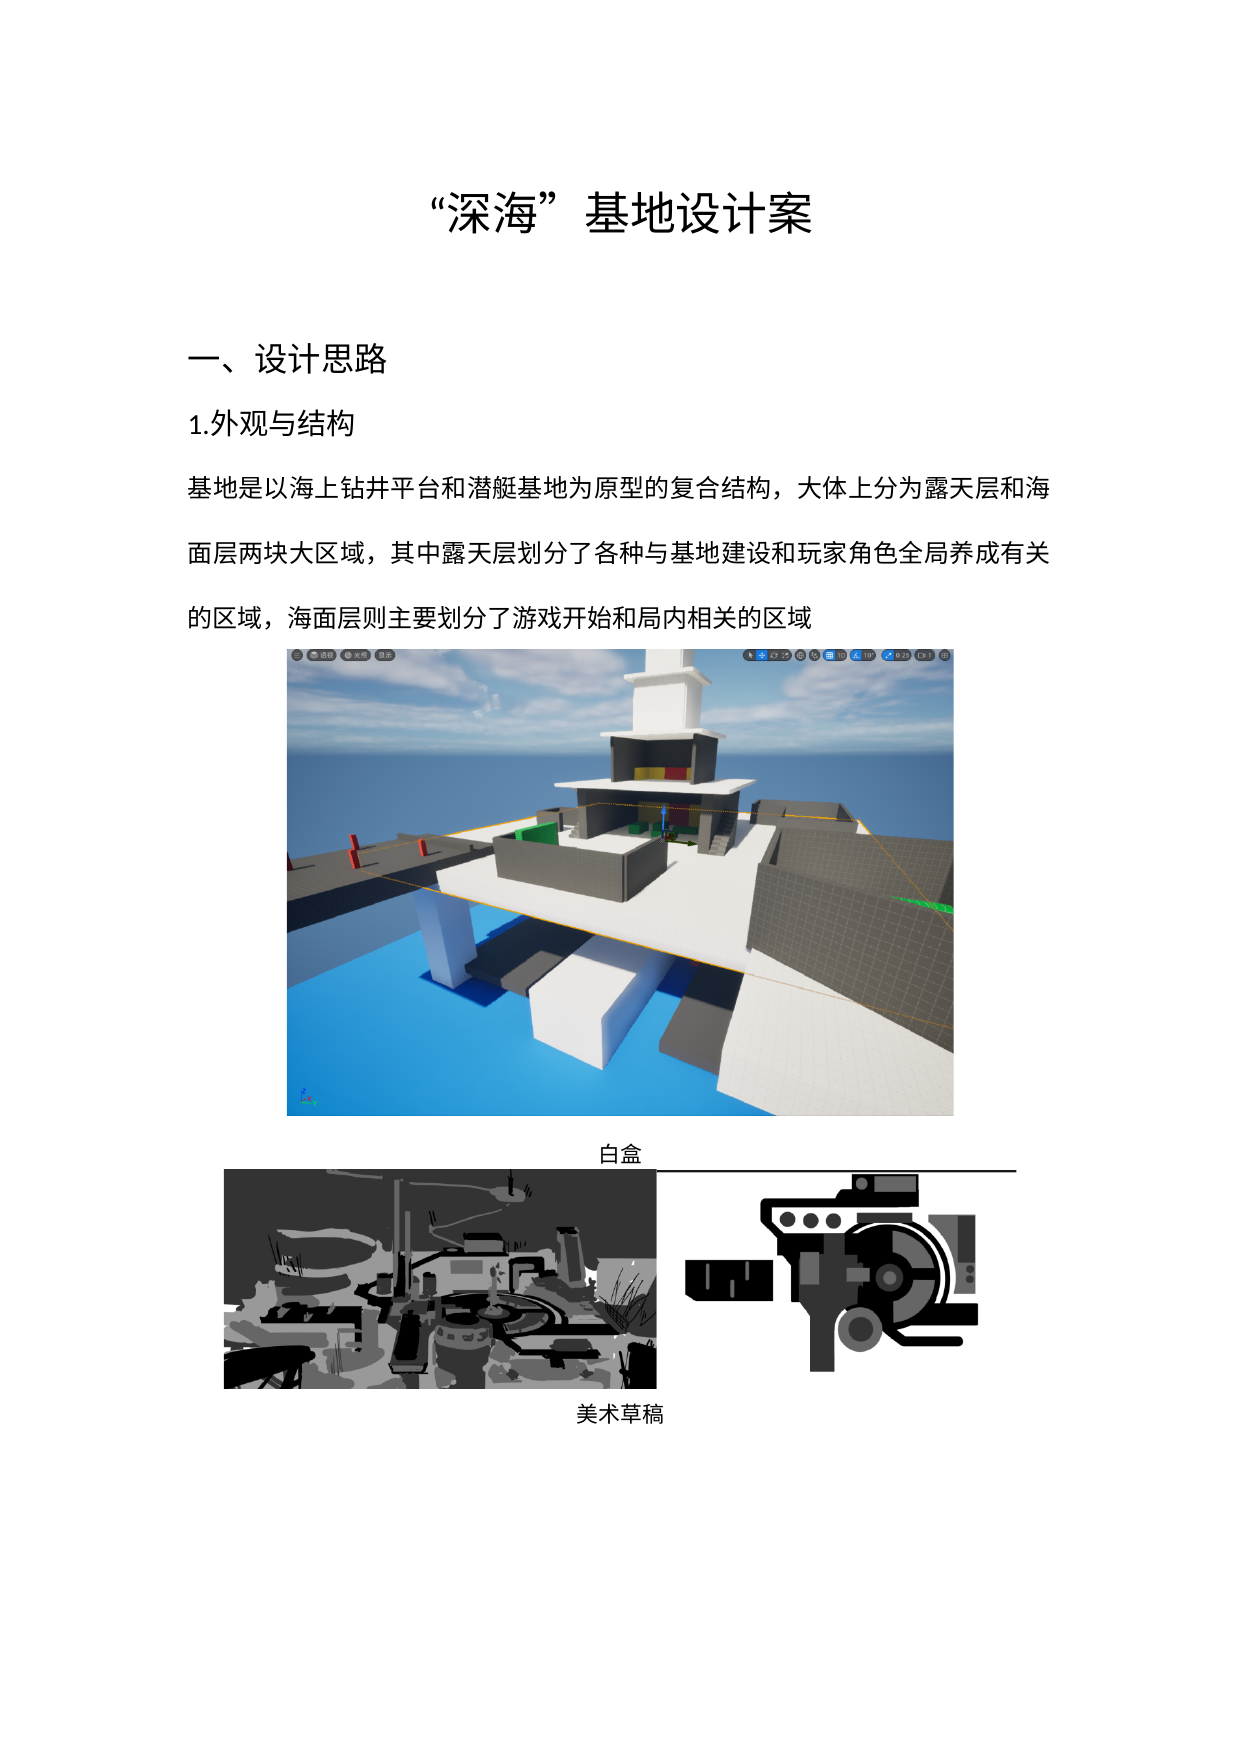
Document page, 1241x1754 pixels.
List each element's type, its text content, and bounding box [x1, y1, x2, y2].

list 基地是以海上钻井平台和潜艇基地为原型的复合结构，大体上分为露天层和海面层两块大区域，其中露天层划分了各种与基地建设和玩家角色全局养成有关的区域，海面层则主要划分了游戏开始和局内相关的区域 [187, 454, 1053, 649]
picture [286, 649, 954, 1116]
picture [223, 1169, 1017, 1389]
list 白盒 [187, 1137, 1053, 1169]
list 1.外观与结构 [187, 389, 1053, 454]
list 美术草稿 [187, 1397, 1053, 1429]
text “深海”基地设计案 [187, 162, 1053, 259]
list 一、设计思路 [187, 324, 1053, 389]
